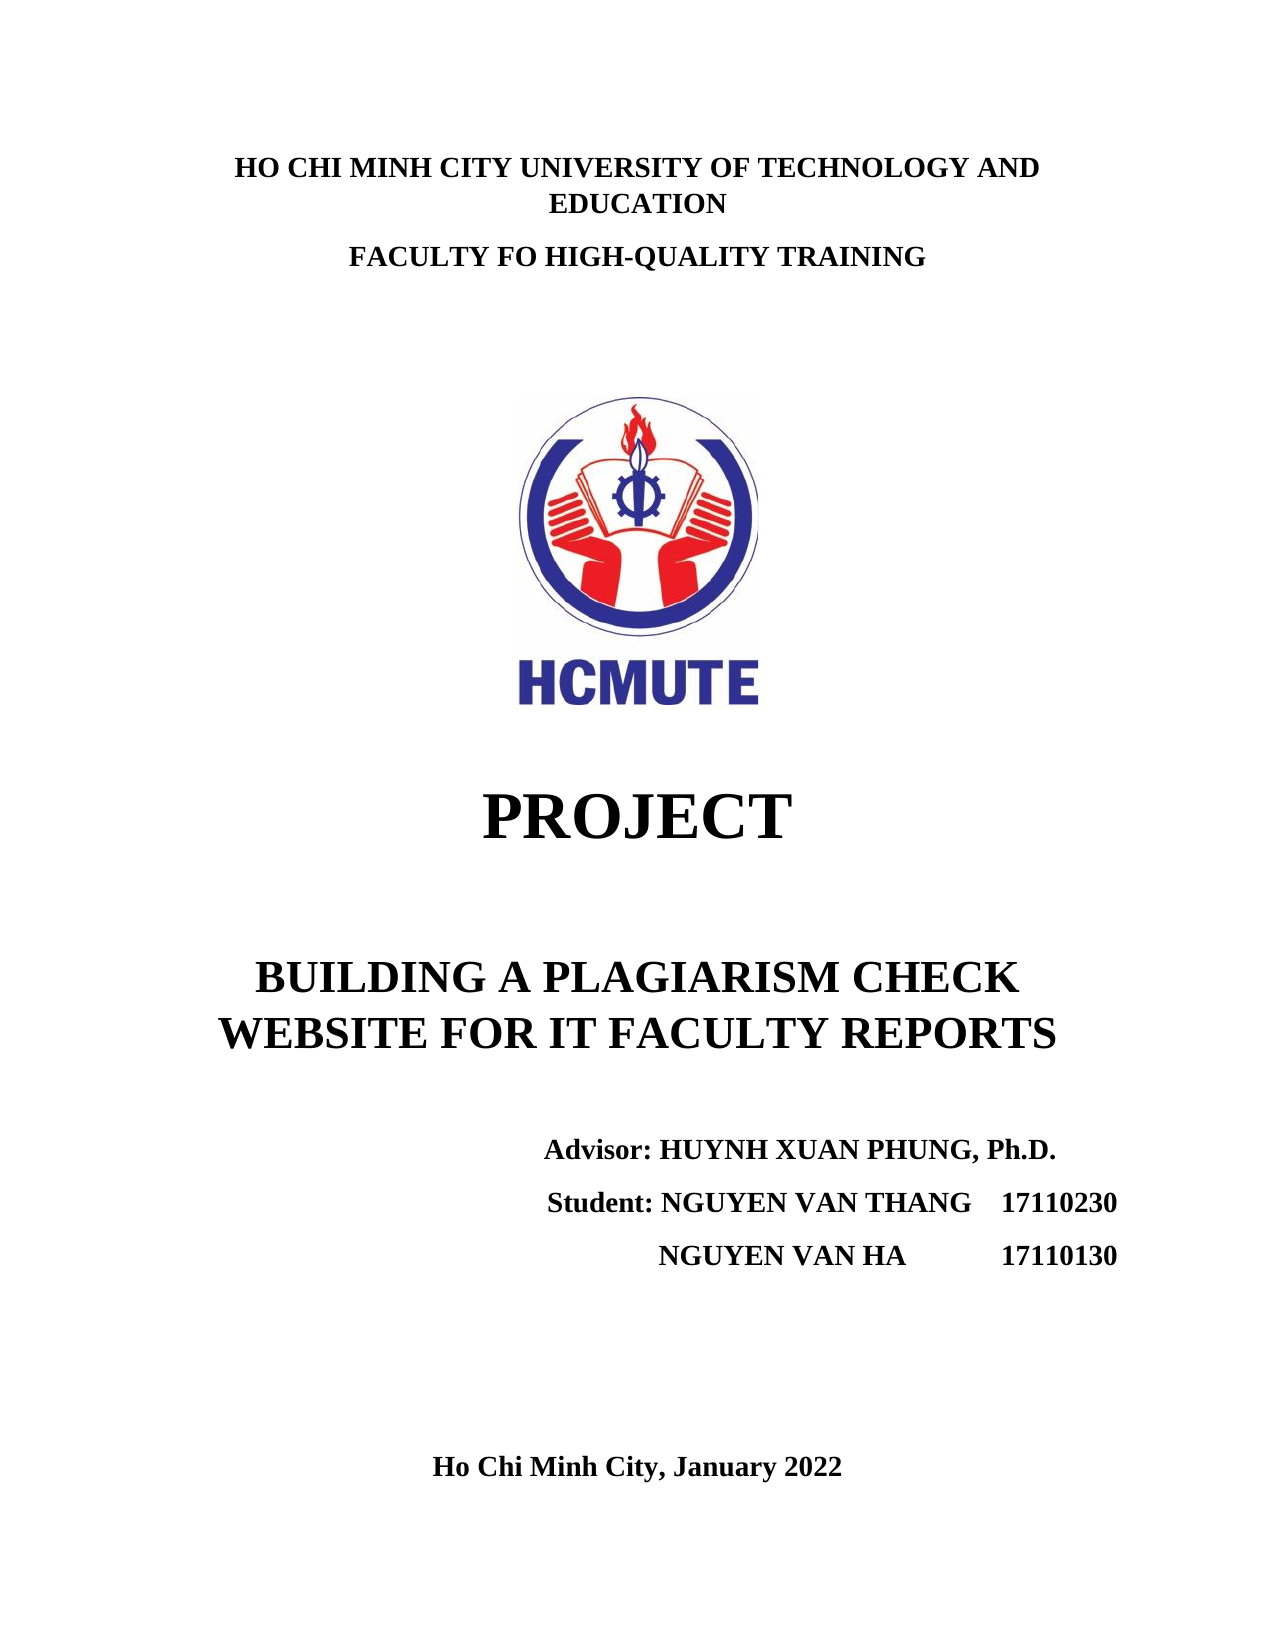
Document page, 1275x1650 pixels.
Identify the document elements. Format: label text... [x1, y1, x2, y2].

picture [517, 397, 759, 705]
text PROJECT [150, 776, 1125, 853]
text Student: NGUYEN VAN THANG 17110230 [150, 1185, 1125, 1219]
text NGUYEN VAN HA 17110130 [150, 1238, 1125, 1272]
text HO CHI MINH CITY UNIVERSITY OF TECHNOLOGY AND EDUCATION [150, 150, 1125, 220]
text FACULTY FO HIGH-QUALITY TRAINING [150, 239, 1125, 272]
text Ho Chi Minh City, January 2022 [150, 1449, 1125, 1483]
text BUILDING A PLAGIARISM CHECK WEBSITE FOR IT FACULTY REPORTS [150, 949, 1125, 1059]
text Advisor: HUYNH XUAN PHUNG, Ph.D. [150, 1132, 1125, 1166]
